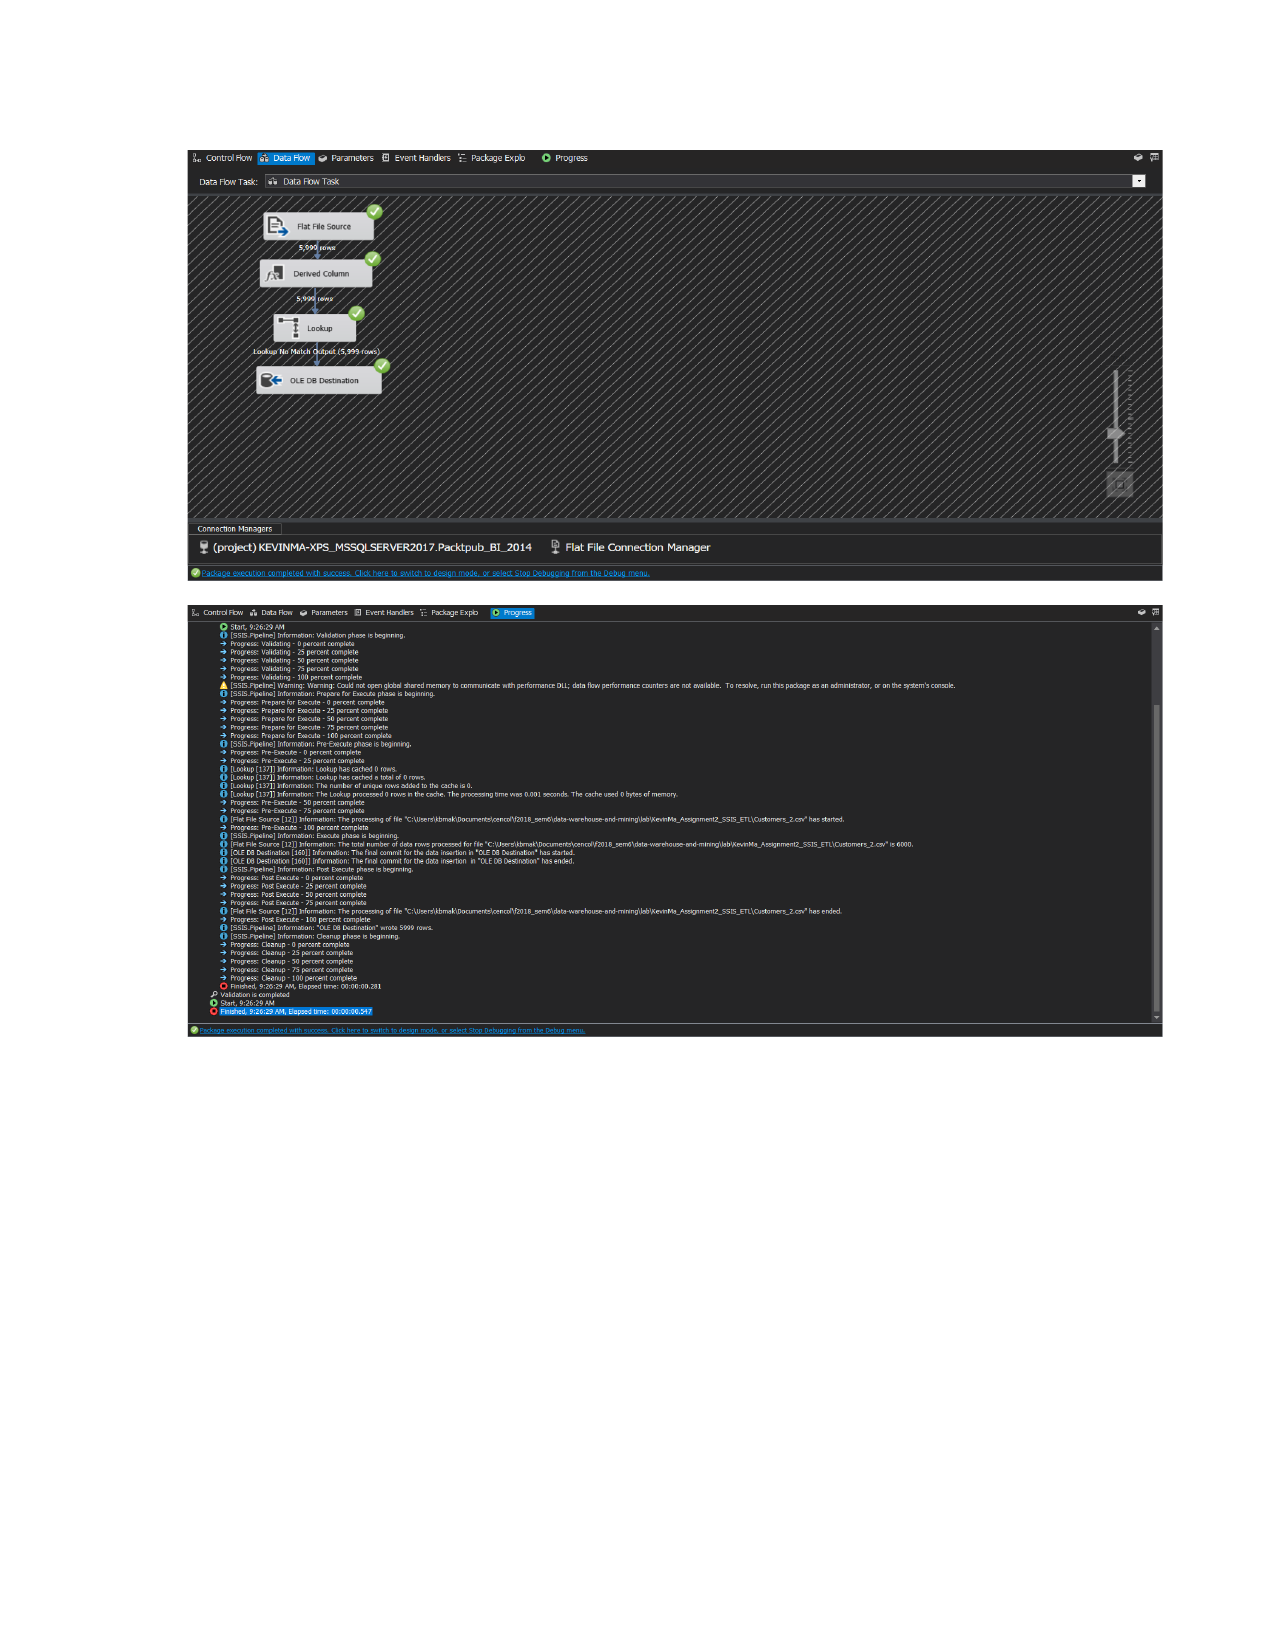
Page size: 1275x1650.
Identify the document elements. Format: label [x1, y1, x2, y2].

picture [187, 605, 1163, 1037]
picture [187, 150, 1163, 581]
